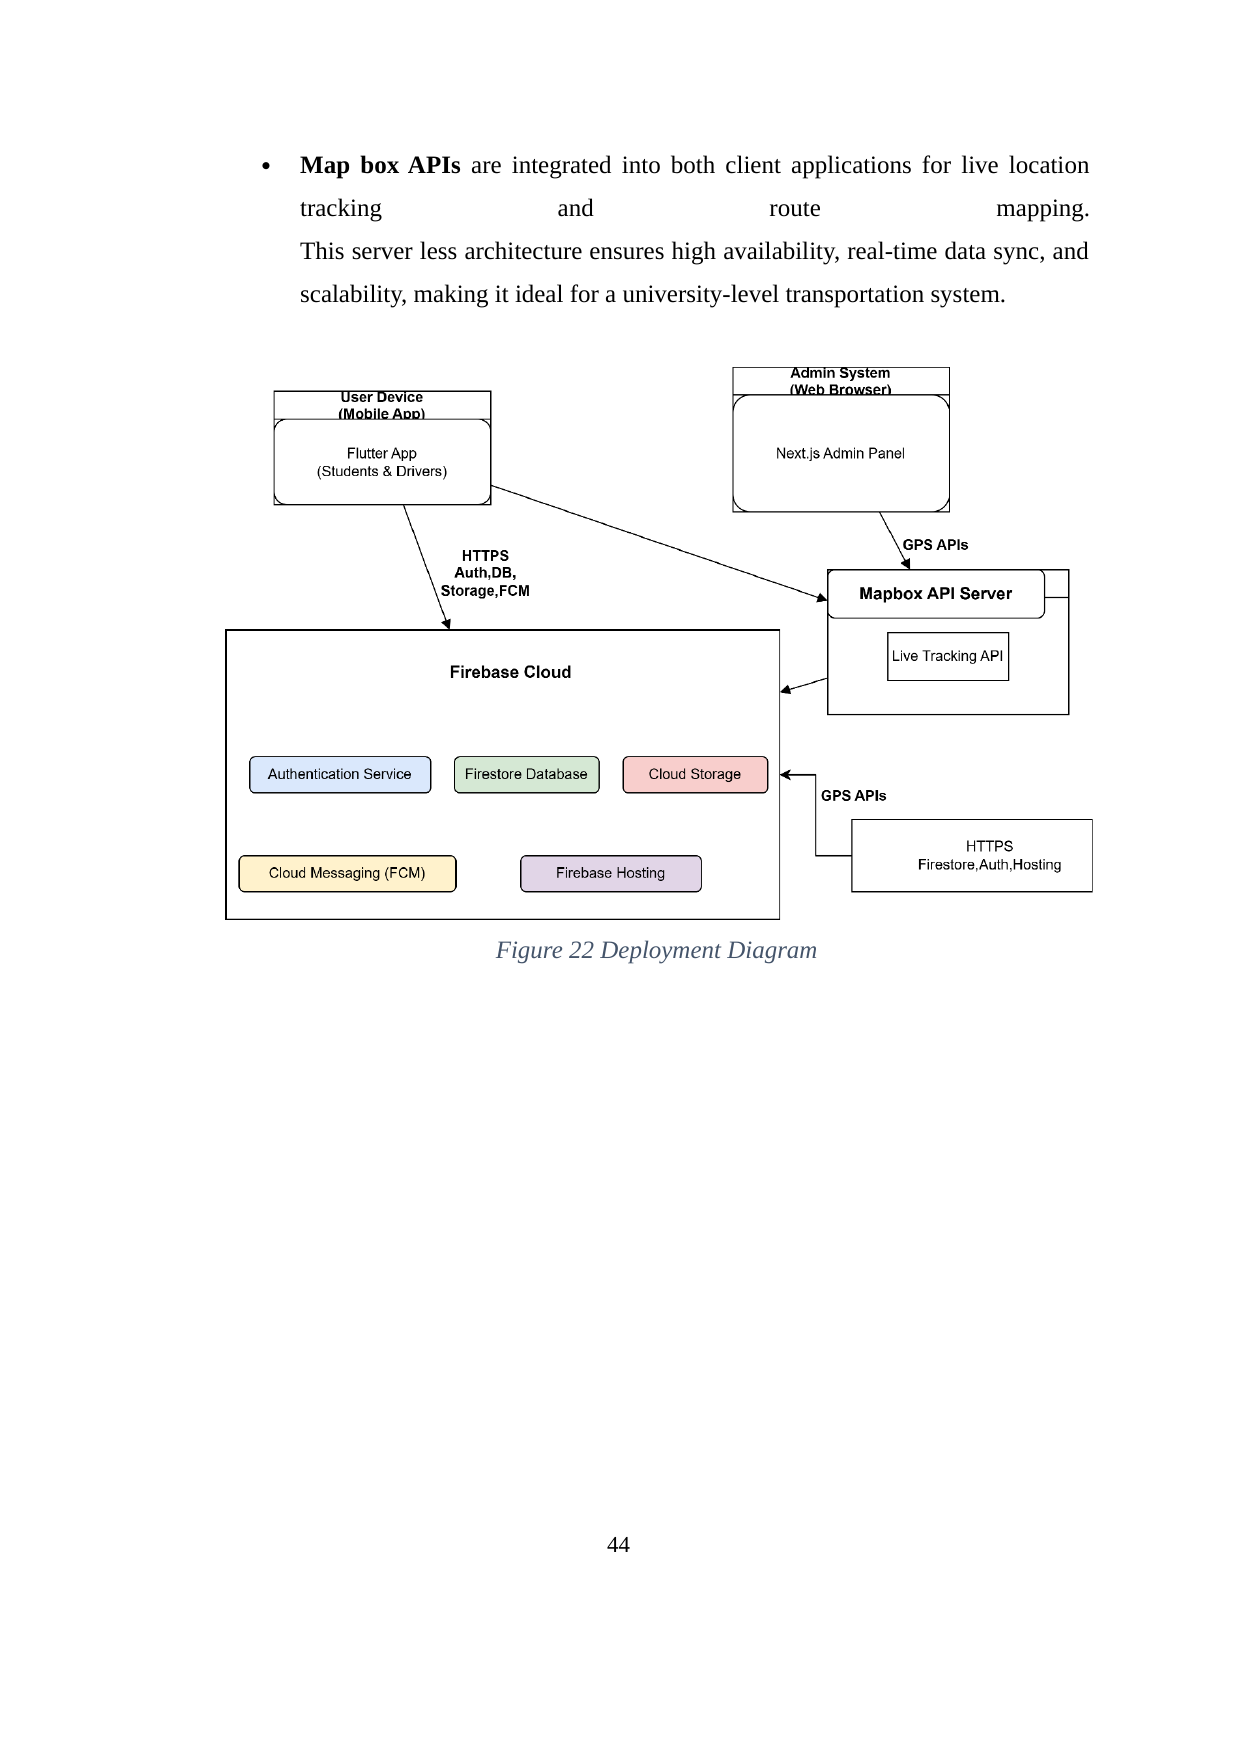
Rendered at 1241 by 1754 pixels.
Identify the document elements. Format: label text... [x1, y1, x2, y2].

list Map box APIs are integrated into both client applications for live location tracking and route mapping. This server less architecture ensures high availability, real-time data sync, and scalability, making it ideal for a university-level transportation system. [262, 150, 1090, 308]
picture [225, 365, 1093, 921]
text Figure 22 Deployment Diagram [225, 935, 1090, 963]
